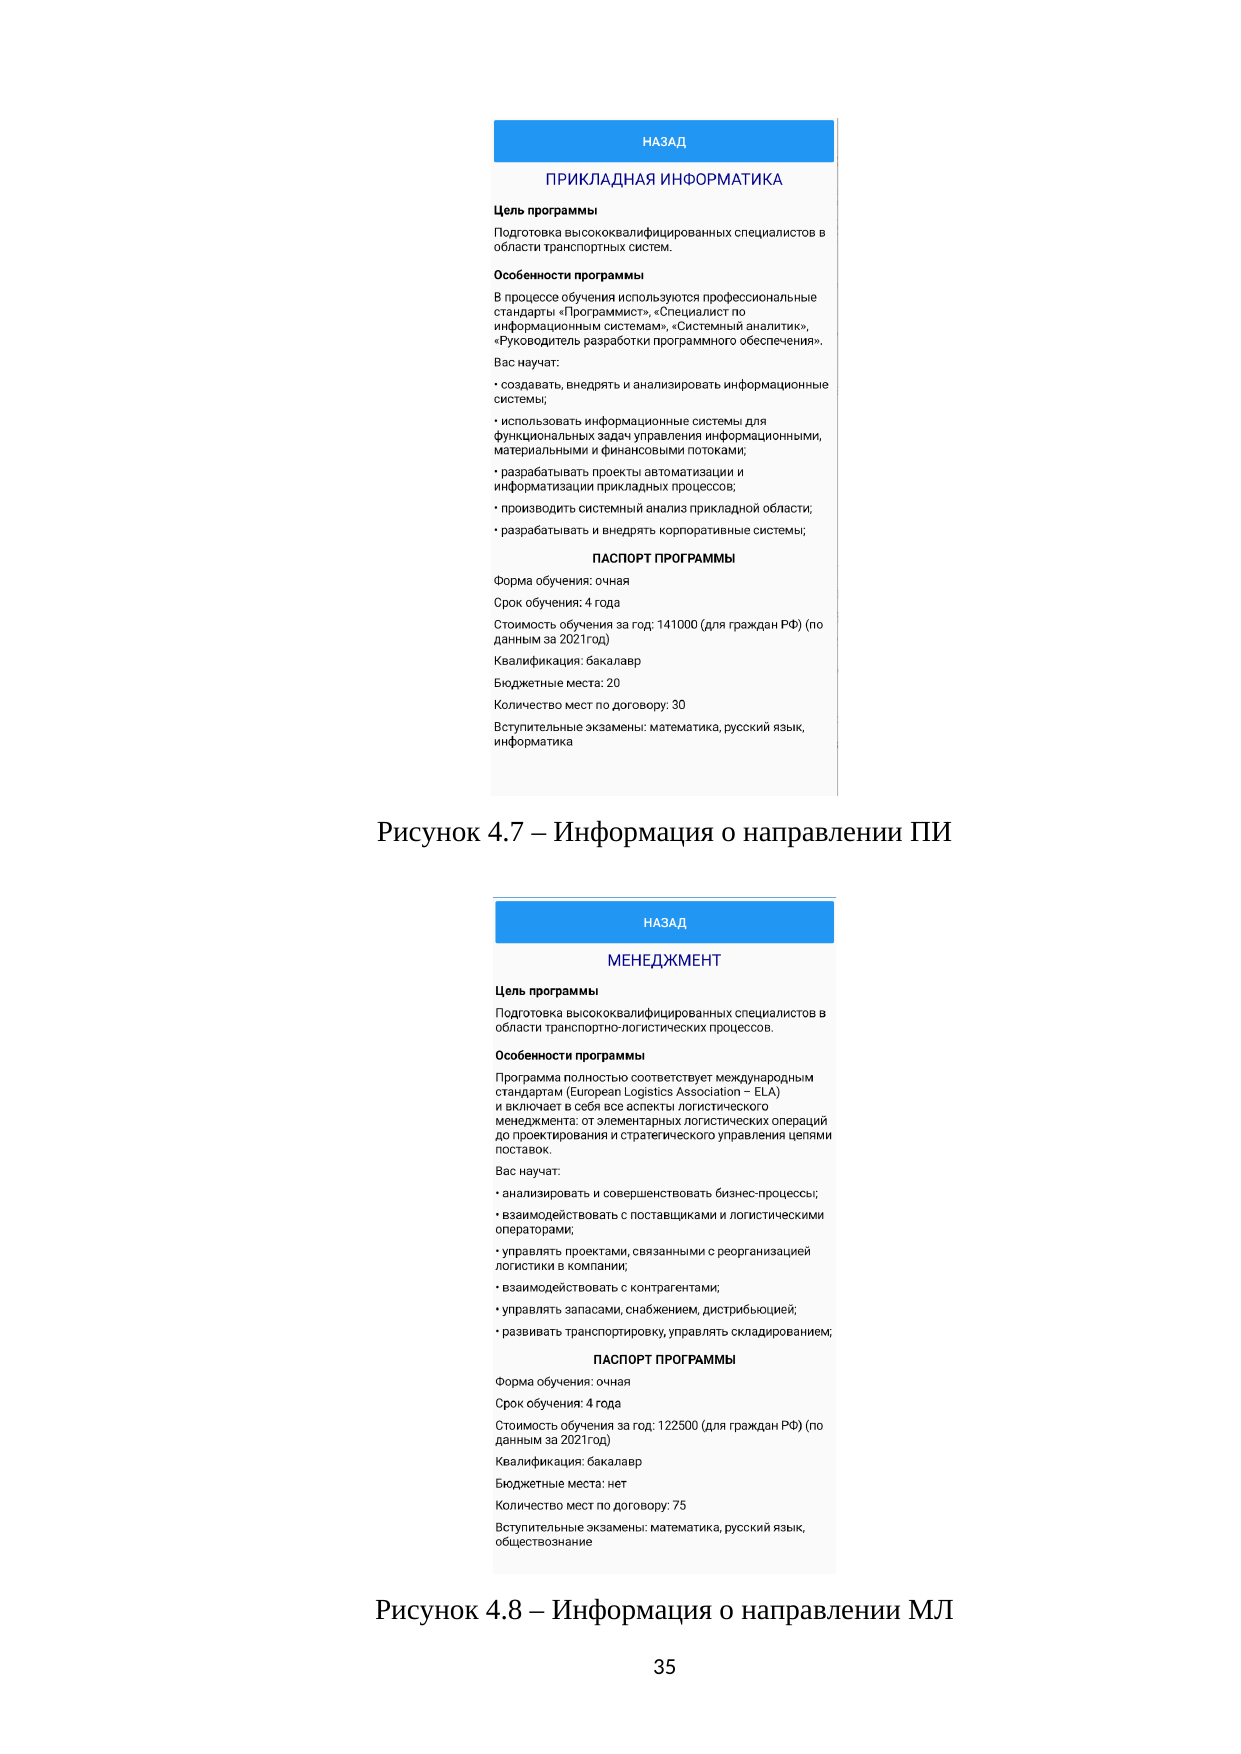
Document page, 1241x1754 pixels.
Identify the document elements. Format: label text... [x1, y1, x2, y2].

picture [490, 118, 839, 796]
picture [492, 897, 837, 1574]
text Рисунок 4.8 – Информация о направлении МЛ [177, 1592, 1152, 1626]
text Рисунок 4.7 – Информация о направлении ПИ [177, 814, 1152, 847]
